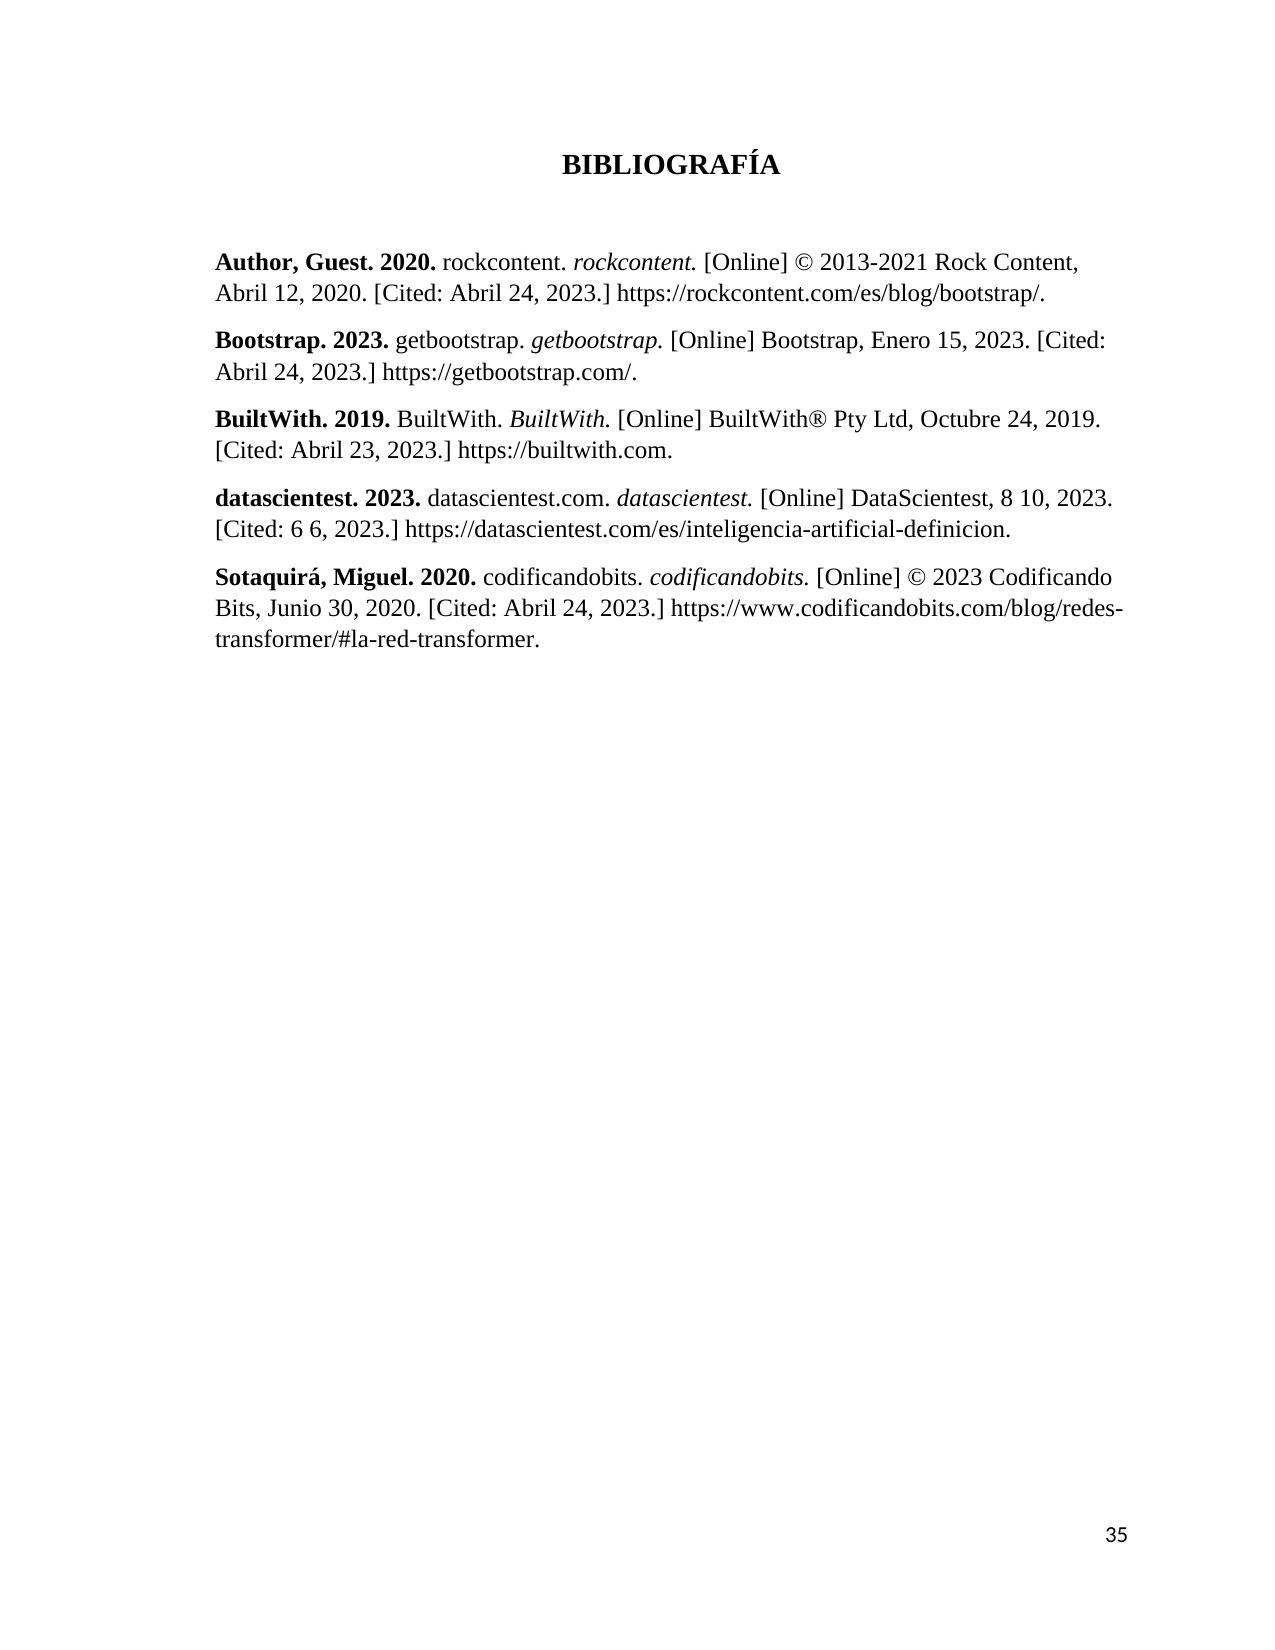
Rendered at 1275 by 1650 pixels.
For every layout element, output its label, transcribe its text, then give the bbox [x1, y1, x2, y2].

text Author, Guest. 2020. rockcontent. rockcontent. [Online] © 2013-2021 Rock Content, Abril 12, 2020. [Cited: Abril 24, 2023.] https://rockcontent.com/es/blog/bootstrap/. [215, 247, 1128, 307]
subtitle BIBLIOGRAFÍA [215, 147, 1128, 181]
text datascientest. 2023. datascientest.com. datascientest. [Online] DataScientest, 8 10, 2023. [Cited: 6 6, 2023.] https://datascientest.com/es/inteligencia-artificial-definicion. [215, 483, 1128, 543]
text Sotaquirá, Miguel. 2020. codificandobits. codificandobits. [Online] © 2023 Codificando Bits, Junio 30, 2020. [Cited: Abril 24, 2023.] https://www.codificandobits.com/blog/redes-transformer/#la-red-transformer. [215, 562, 1128, 653]
text Bootstrap. 2023. getbootstrap. getbootstrap. [Online] Bootstrap, Enero 15, 2023. [Cited: Abril 24, 2023.] https://getbootstrap.com/. [215, 326, 1128, 385]
text BuiltWith. 2019. BuiltWith. BuiltWith. [Online] BuiltWith® Pty Ltd, Octubre 24, 2019. [Cited: Abril 23, 2023.] https://builtwith.com. [215, 404, 1128, 464]
